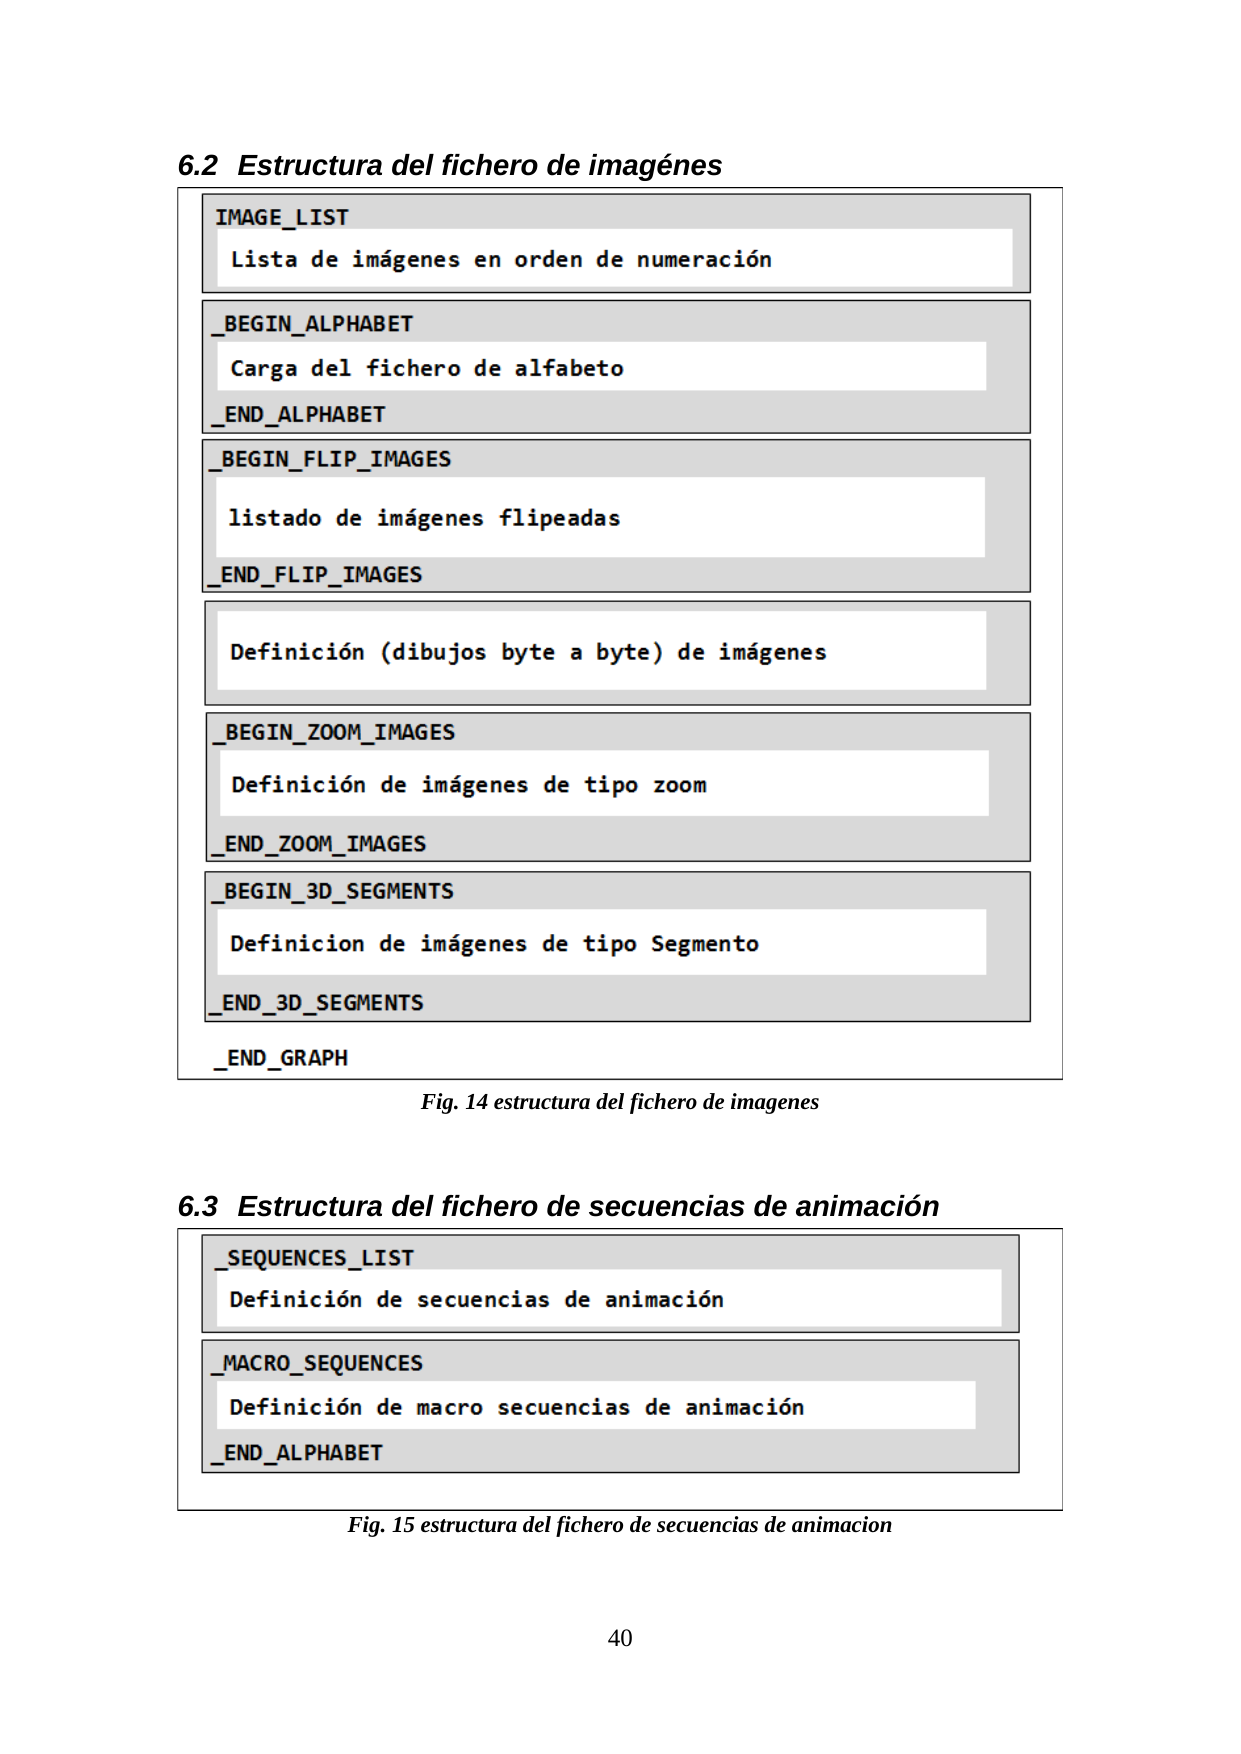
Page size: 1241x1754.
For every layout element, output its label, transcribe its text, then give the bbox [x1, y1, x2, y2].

picture [177, 1228, 1063, 1511]
subtitle Estructura del fichero de imagénes [177, 148, 1063, 181]
subtitle Estructura del fichero de secuencias de animación [177, 1189, 1063, 1222]
text Fig. 15 estructura del fichero de secuencias de animacion [177, 1511, 1063, 1537]
picture [177, 187, 1063, 1088]
text Fig. 14 estructura del fichero de imagenes [177, 1088, 1063, 1114]
